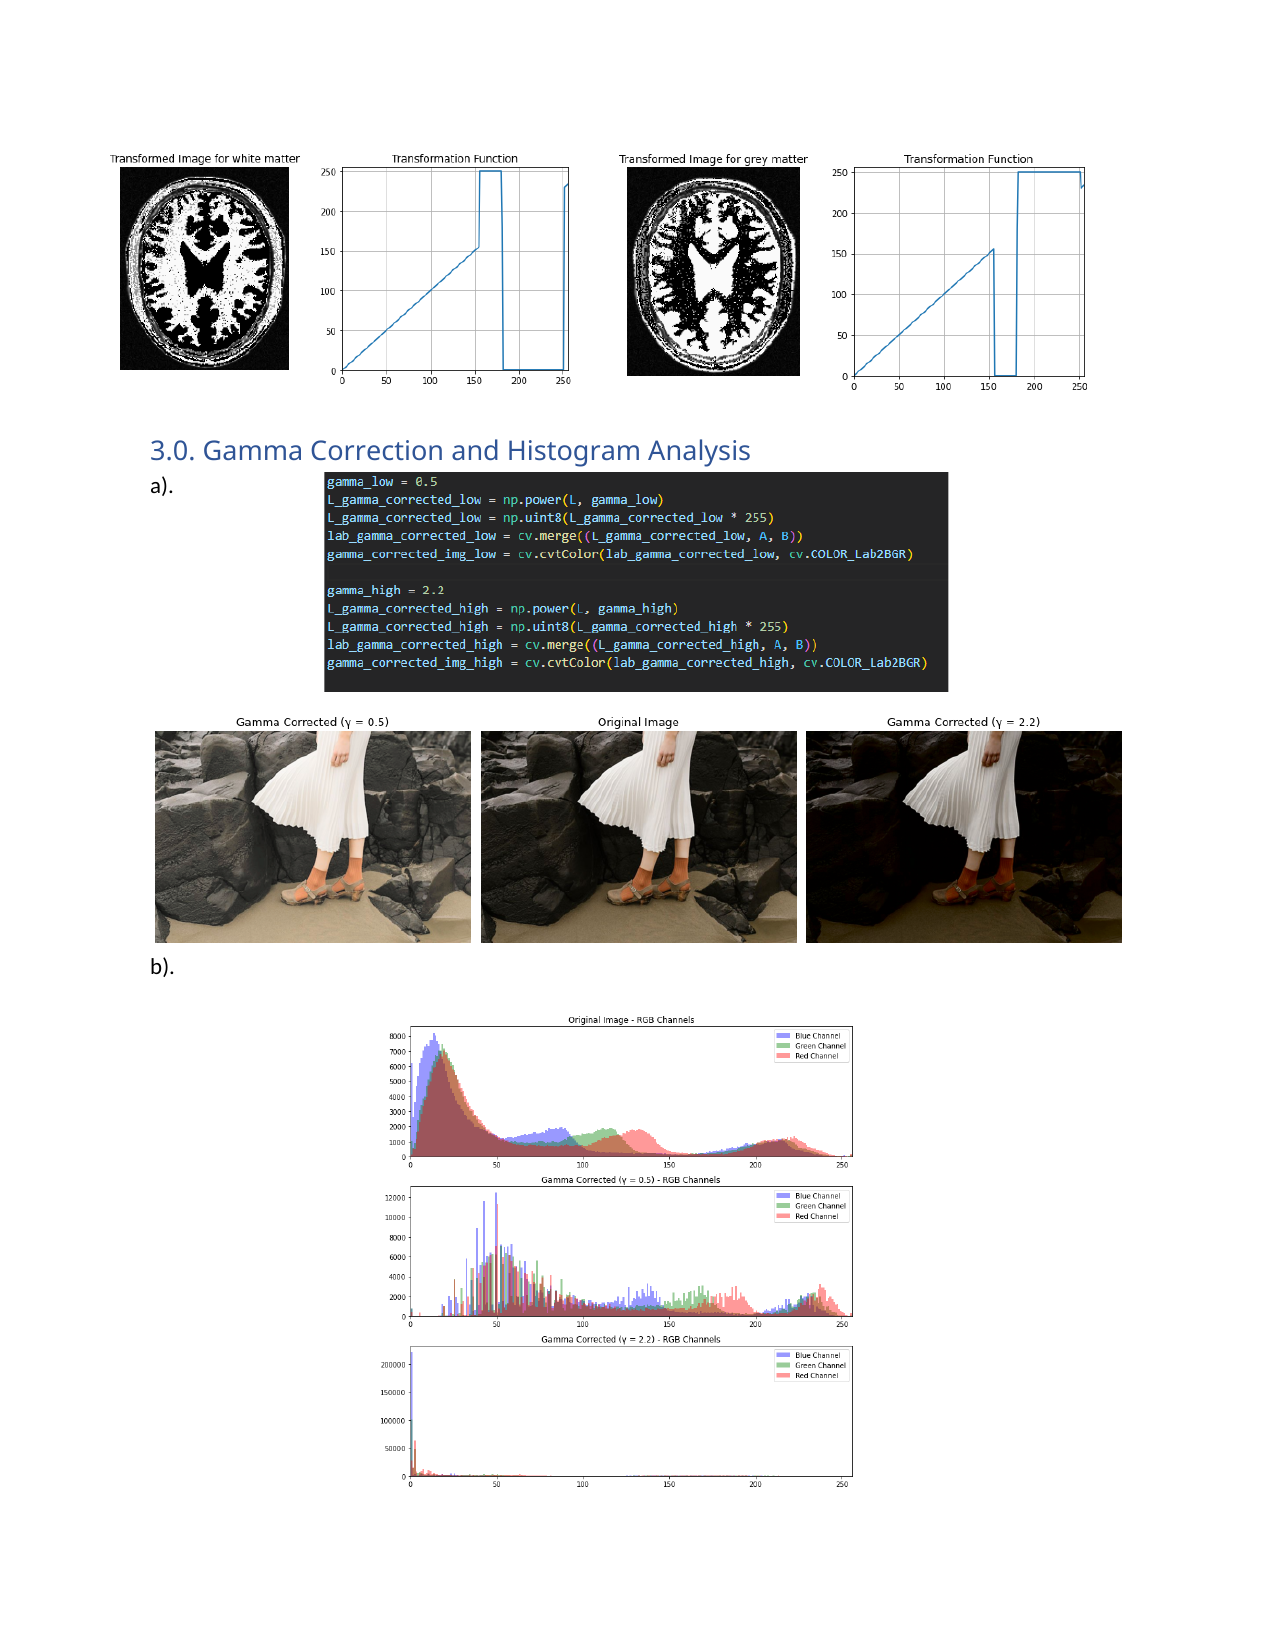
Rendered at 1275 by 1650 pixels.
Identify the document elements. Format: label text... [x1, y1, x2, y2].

text a). [150, 471, 1125, 499]
picture [150, 712, 1122, 944]
picture [376, 1011, 855, 1487]
picture [106, 150, 573, 385]
picture [618, 151, 1087, 392]
picture [323, 472, 949, 691]
